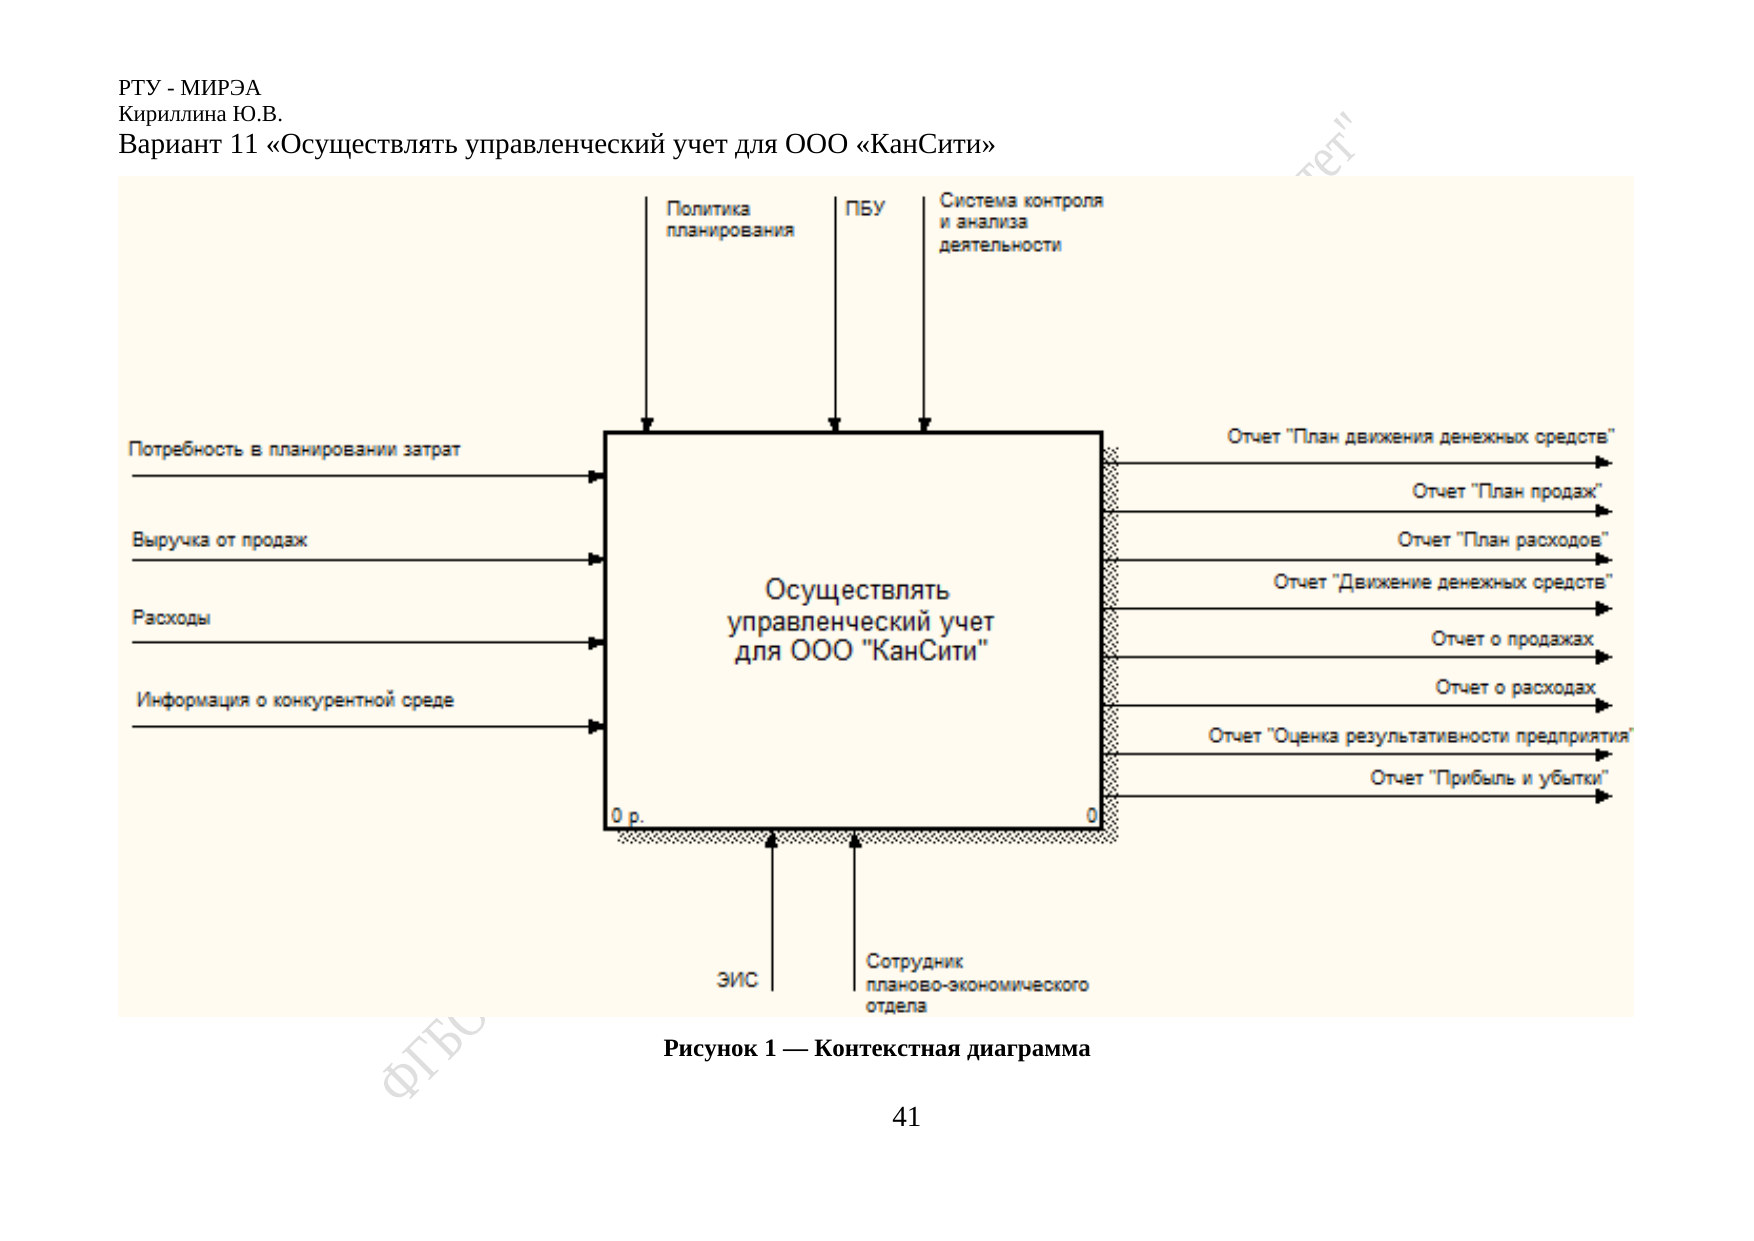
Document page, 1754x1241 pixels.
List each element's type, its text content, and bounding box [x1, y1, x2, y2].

text Вариант 11 «Осуществлять управленческий учет для ООО «КанСити» [118, 127, 1636, 160]
picture [118, 176, 1634, 1017]
text Рисунок 1 — Контекстная диаграмма [118, 1033, 1636, 1062]
